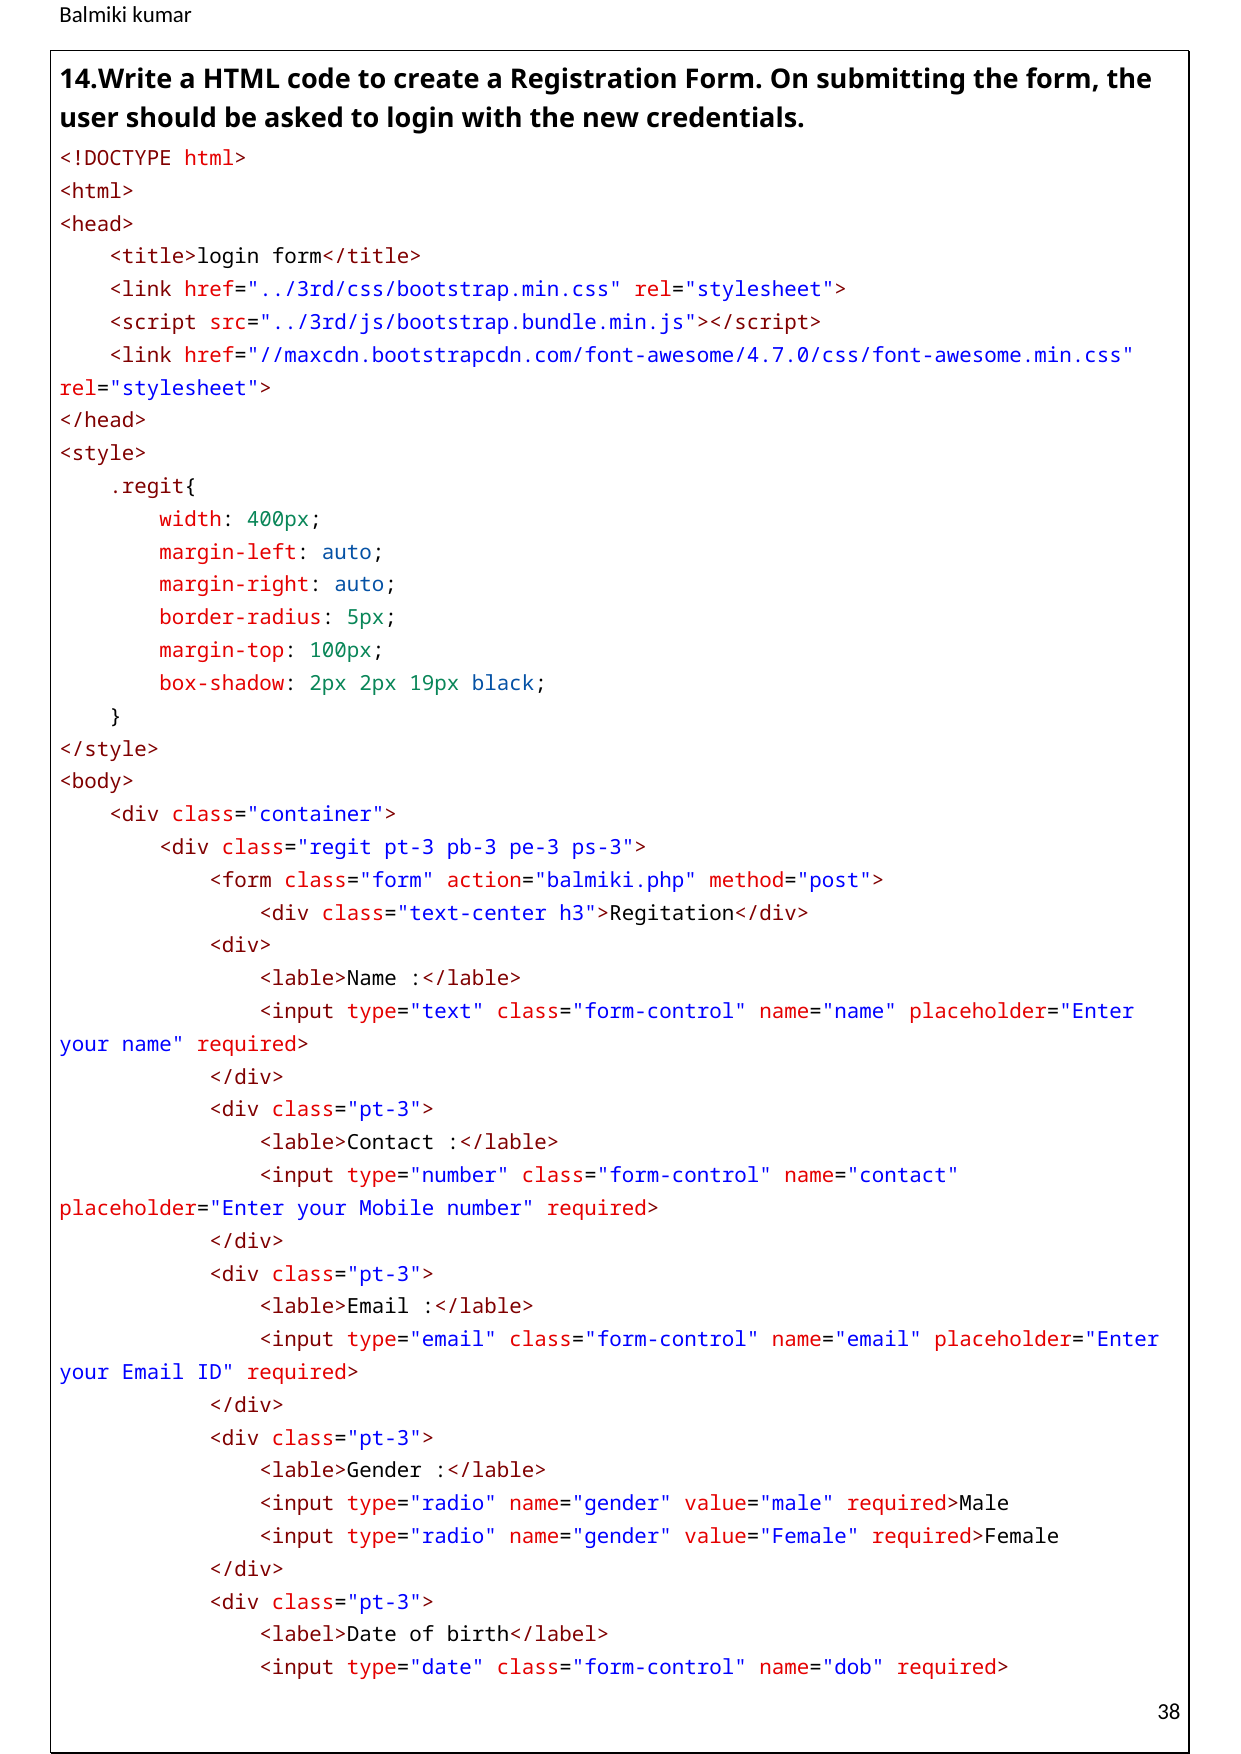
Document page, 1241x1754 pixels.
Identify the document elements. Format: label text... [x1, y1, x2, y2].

text <html> [59, 171, 1180, 204]
text <div class="container"> [59, 795, 1180, 828]
text <style> [59, 434, 1180, 467]
text <!DOCTYPE html> [59, 139, 1180, 171]
text border-radius: 5px; [59, 598, 1180, 631]
text width: 400px; [59, 499, 1180, 532]
text <body> [59, 762, 1180, 795]
text </style> [59, 729, 1180, 762]
text </div> [59, 1057, 1180, 1090]
text box-shadow: 2px 2px 19px black; [59, 664, 1180, 696]
text .regit{ [59, 467, 1180, 499]
text <div class="text-center h3">Regitation</div> [59, 893, 1180, 926]
text margin-top: 100px; [59, 631, 1180, 664]
text <input type="radio" name="gender" value="male" required>Male [59, 1484, 1180, 1517]
text <div> [59, 926, 1180, 959]
text <input type="date" class="form-control" name="dob" required> [59, 1648, 1180, 1681]
text <head> [59, 204, 1180, 237]
text <div class="pt-3"> [59, 1254, 1180, 1287]
text 14.Write a HTML code to create a Registration Form. On submitting the form, the user should be asked to login with the new credentials. [59, 59, 1180, 136]
text <input type="email" class="form-control" name="email" placeholder="Enter your Email ID" required> [59, 1320, 1180, 1386]
text <lable>Contact :</lable> [59, 1123, 1180, 1156]
text <label>Date of birth</label> [59, 1615, 1180, 1648]
text <title>login form</title> [59, 237, 1180, 270]
text <div class="pt-3"> [59, 1582, 1180, 1615]
text } [59, 696, 1180, 729]
text <input type="text" class="form-control" name="name" placeholder="Enter your name" required> [59, 992, 1180, 1057]
text <div class="pt-3"> [59, 1090, 1180, 1123]
text margin-right: auto; [59, 565, 1180, 598]
text </head> [59, 401, 1180, 434]
text <lable>Email :</lable> [59, 1287, 1180, 1320]
text <lable>Gender :</lable> [59, 1451, 1180, 1484]
text </div> [59, 1386, 1180, 1418]
text </div> [59, 1549, 1180, 1582]
text <div class="regit pt-3 pb-3 pe-3 ps-3"> [59, 828, 1180, 861]
text <input type="number" class="form-control" name="contact" placeholder="Enter your Mobile number" required> [59, 1156, 1180, 1221]
text <form class="form" action="balmiki.php" method="post"> [59, 861, 1180, 893]
text <script src="../3rd/js/bootstrap.bundle.min.js"></script> [59, 303, 1180, 336]
text </div> [59, 1221, 1180, 1254]
text <input type="radio" name="gender" value="Female" required>Female [59, 1517, 1180, 1549]
text <div class="pt-3"> [59, 1418, 1180, 1451]
text <lable>Name :</lable> [59, 959, 1180, 992]
text <link href="//maxcdn.bootstrapcdn.com/font-awesome/4.7.0/css/font-awesome.min.css" rel="stylesheet"> [59, 336, 1180, 401]
text margin-left: auto; [59, 532, 1180, 565]
text <link href="../3rd/css/bootstrap.min.css" rel="stylesheet"> [59, 270, 1180, 303]
